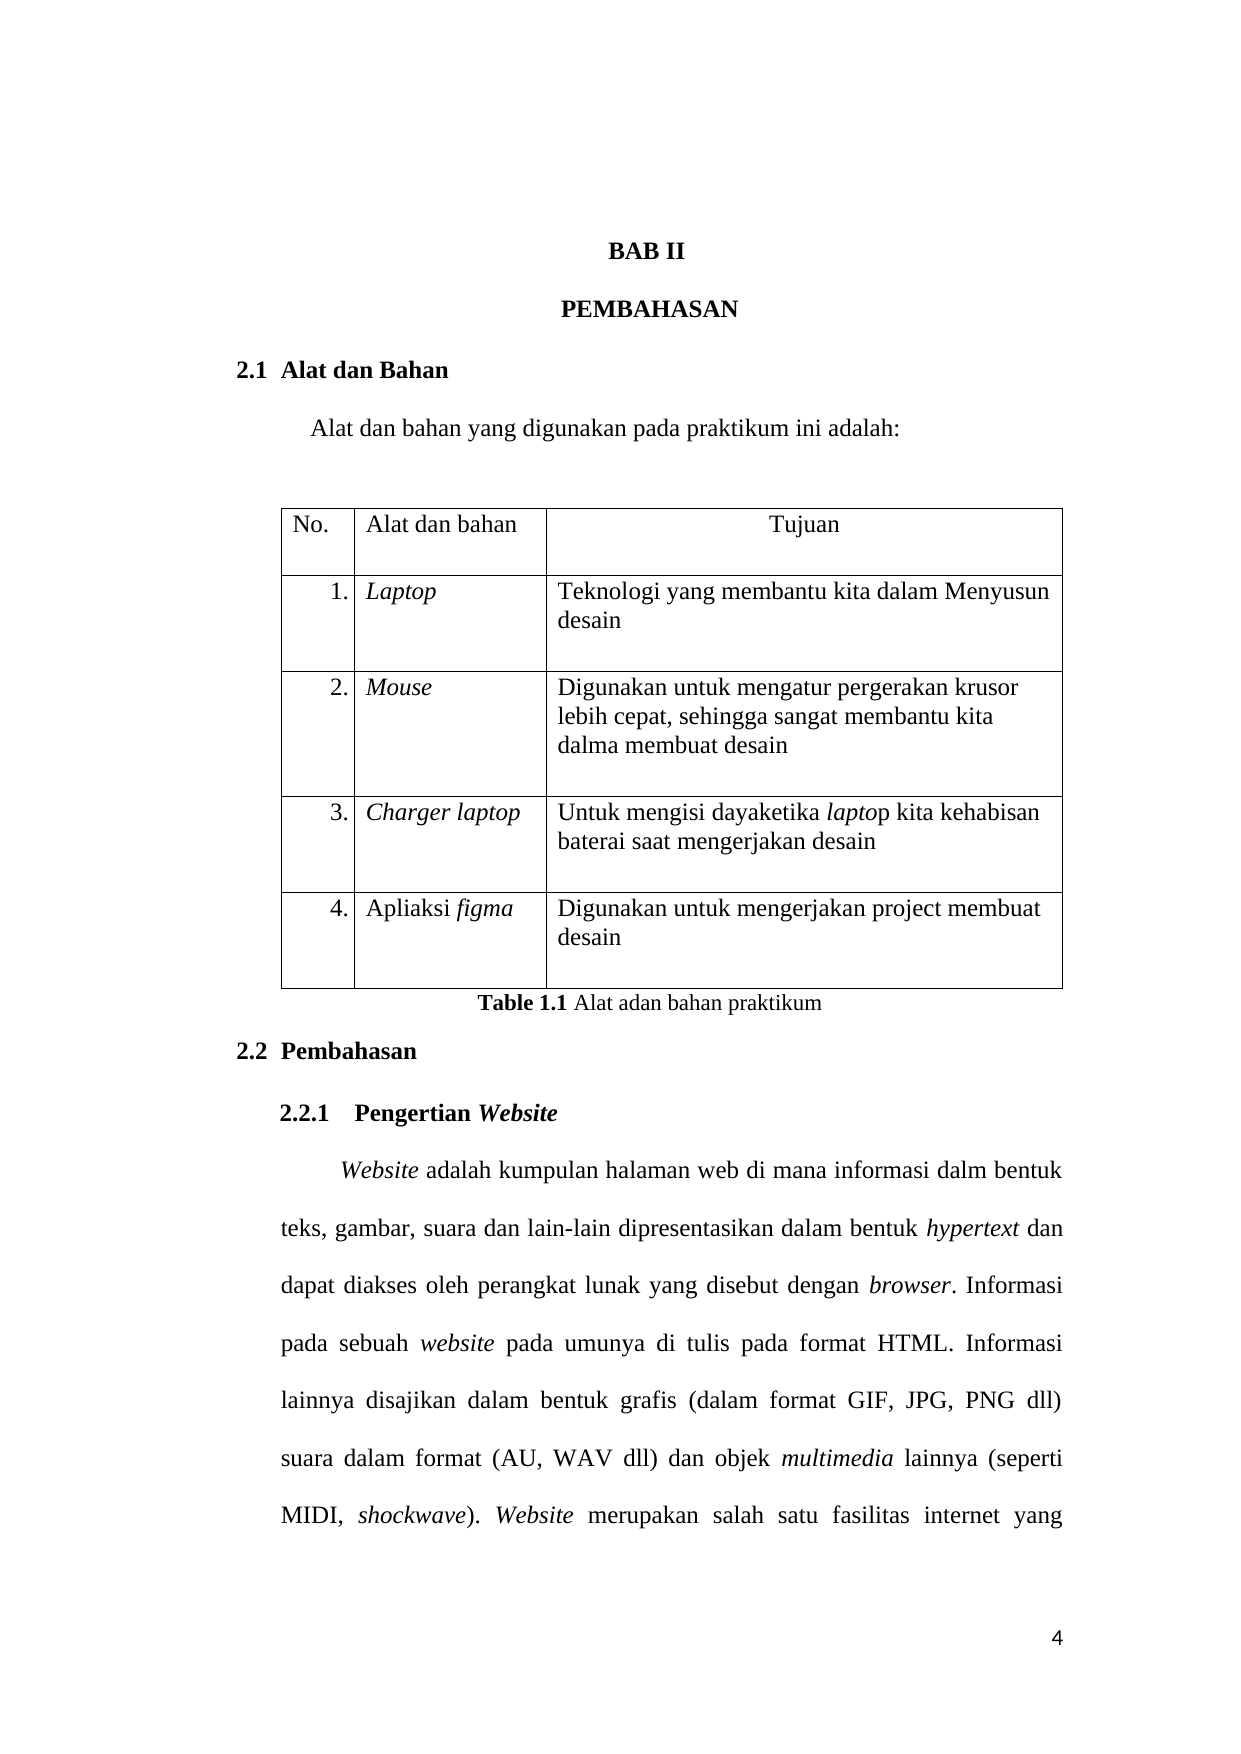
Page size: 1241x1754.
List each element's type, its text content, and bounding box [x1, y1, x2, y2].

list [281, 1156, 1063, 1529]
table_cell Charger laptop [355, 797, 546, 892]
subtitle Alat dan Bahan [236, 355, 1063, 384]
table_cell [282, 797, 354, 892]
subtitle Pengertian Website [279, 1098, 1063, 1127]
table_cell Untuk mengisi dayaketika laptop kita kehabisan baterai saat mengerjakan desain [547, 797, 1062, 892]
table_cell Laptop [355, 576, 546, 671]
text Table 1.1 Alat adan bahan praktikum [236, 989, 1063, 1016]
table_header Alat dan bahan [355, 509, 546, 575]
subtitle Pembahasan [236, 1036, 1063, 1065]
table_cell [282, 672, 354, 796]
subtitle BAB II PEMBAHASAN [236, 236, 1063, 322]
list Alat dan bahan yang digunakan pada praktikum ini adalah: [236, 413, 1063, 442]
table_cell [282, 576, 354, 671]
table_header No. [282, 509, 354, 575]
table_cell [282, 893, 354, 988]
table_header Tujuan [547, 509, 1062, 575]
table_cell Digunakan untuk mengatur pergerakan krusor lebih cepat, sehingga sangat membantu kita dalma membuat desain [547, 672, 1062, 796]
table_cell Mouse [355, 672, 546, 796]
table_cell Teknologi yang membantu kita dalam Menyusun desain [547, 576, 1062, 671]
table_cell Digunakan untuk mengerjakan project membuat desain [547, 893, 1062, 988]
table_cell Apliaksi figma [355, 893, 546, 988]
